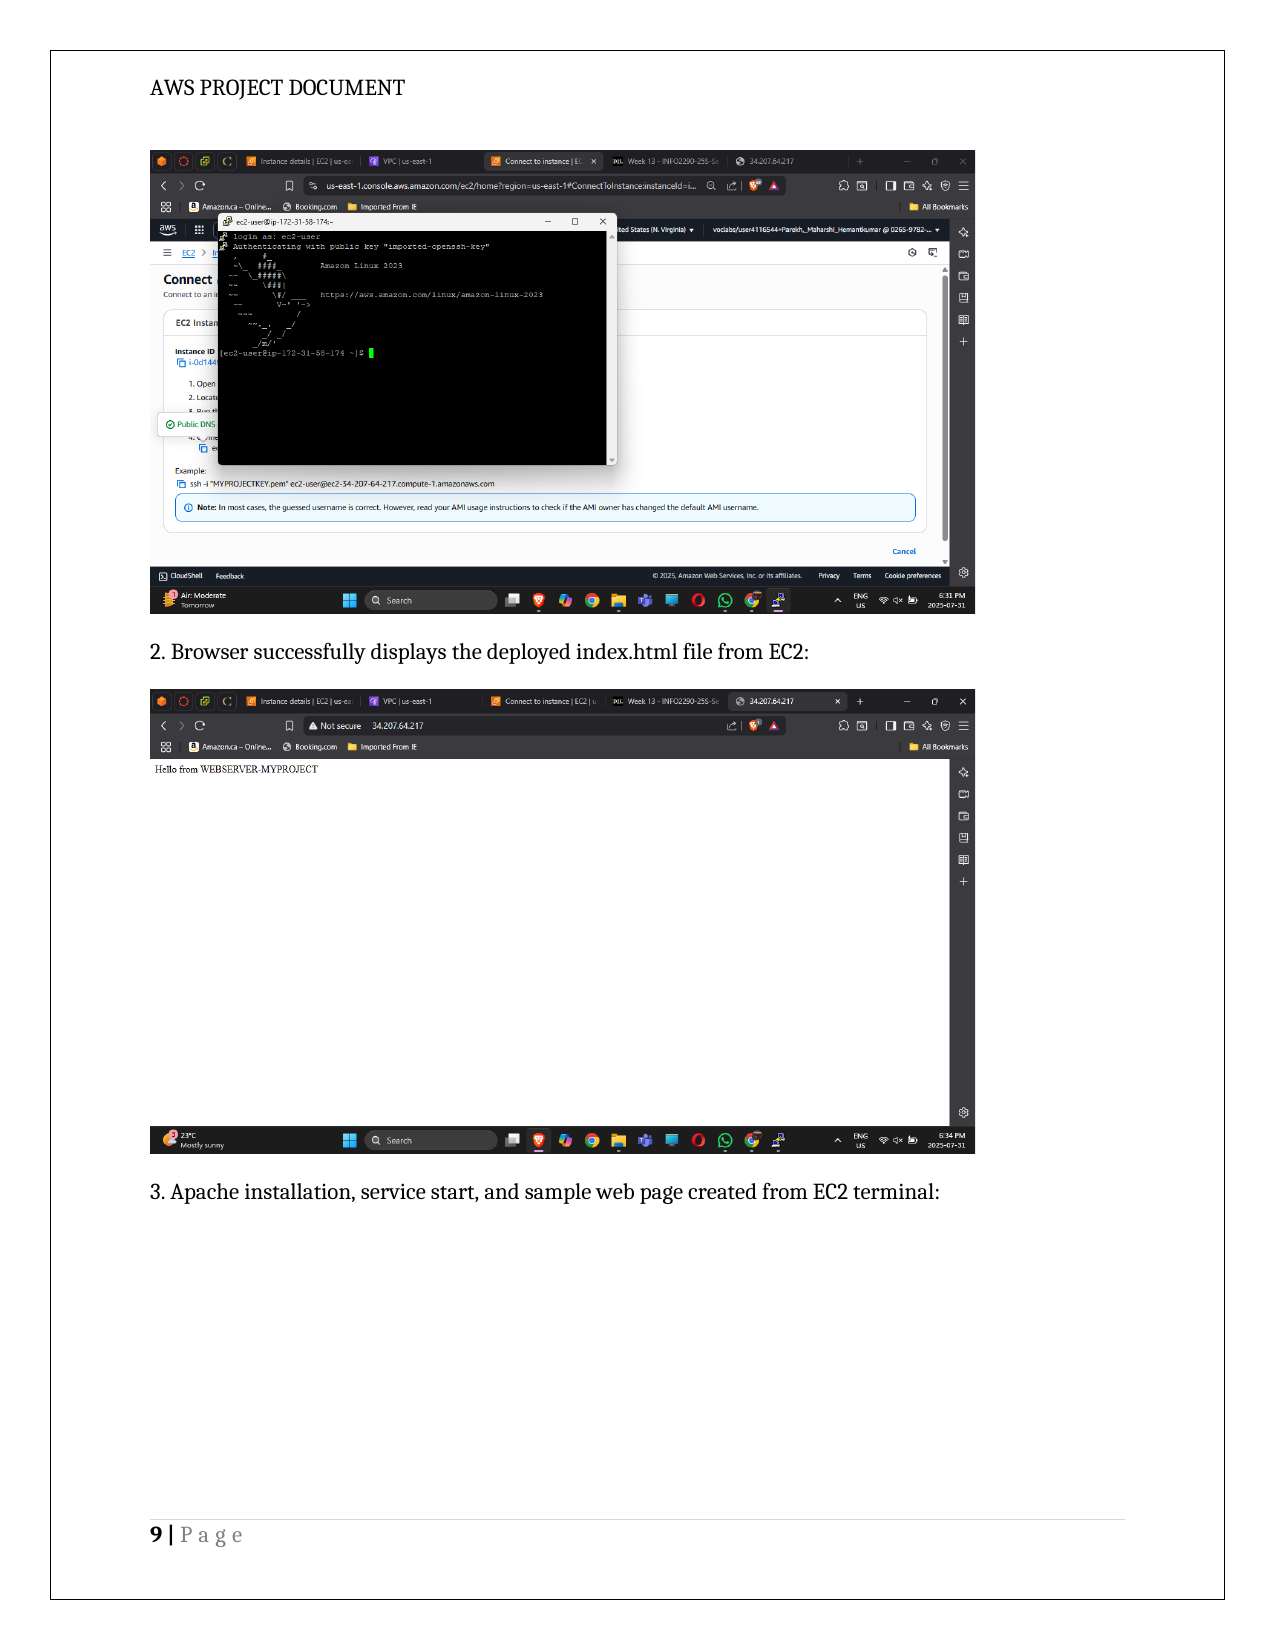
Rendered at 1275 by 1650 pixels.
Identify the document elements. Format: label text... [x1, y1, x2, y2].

text 2. Browser successfully displays the deployed index.html file from EC2: [150, 639, 1125, 665]
text 3. Apache installation, service start, and sample web page created from EC2 terminal: [150, 1178, 1125, 1205]
picture [150, 150, 976, 614]
picture [150, 689, 976, 1154]
